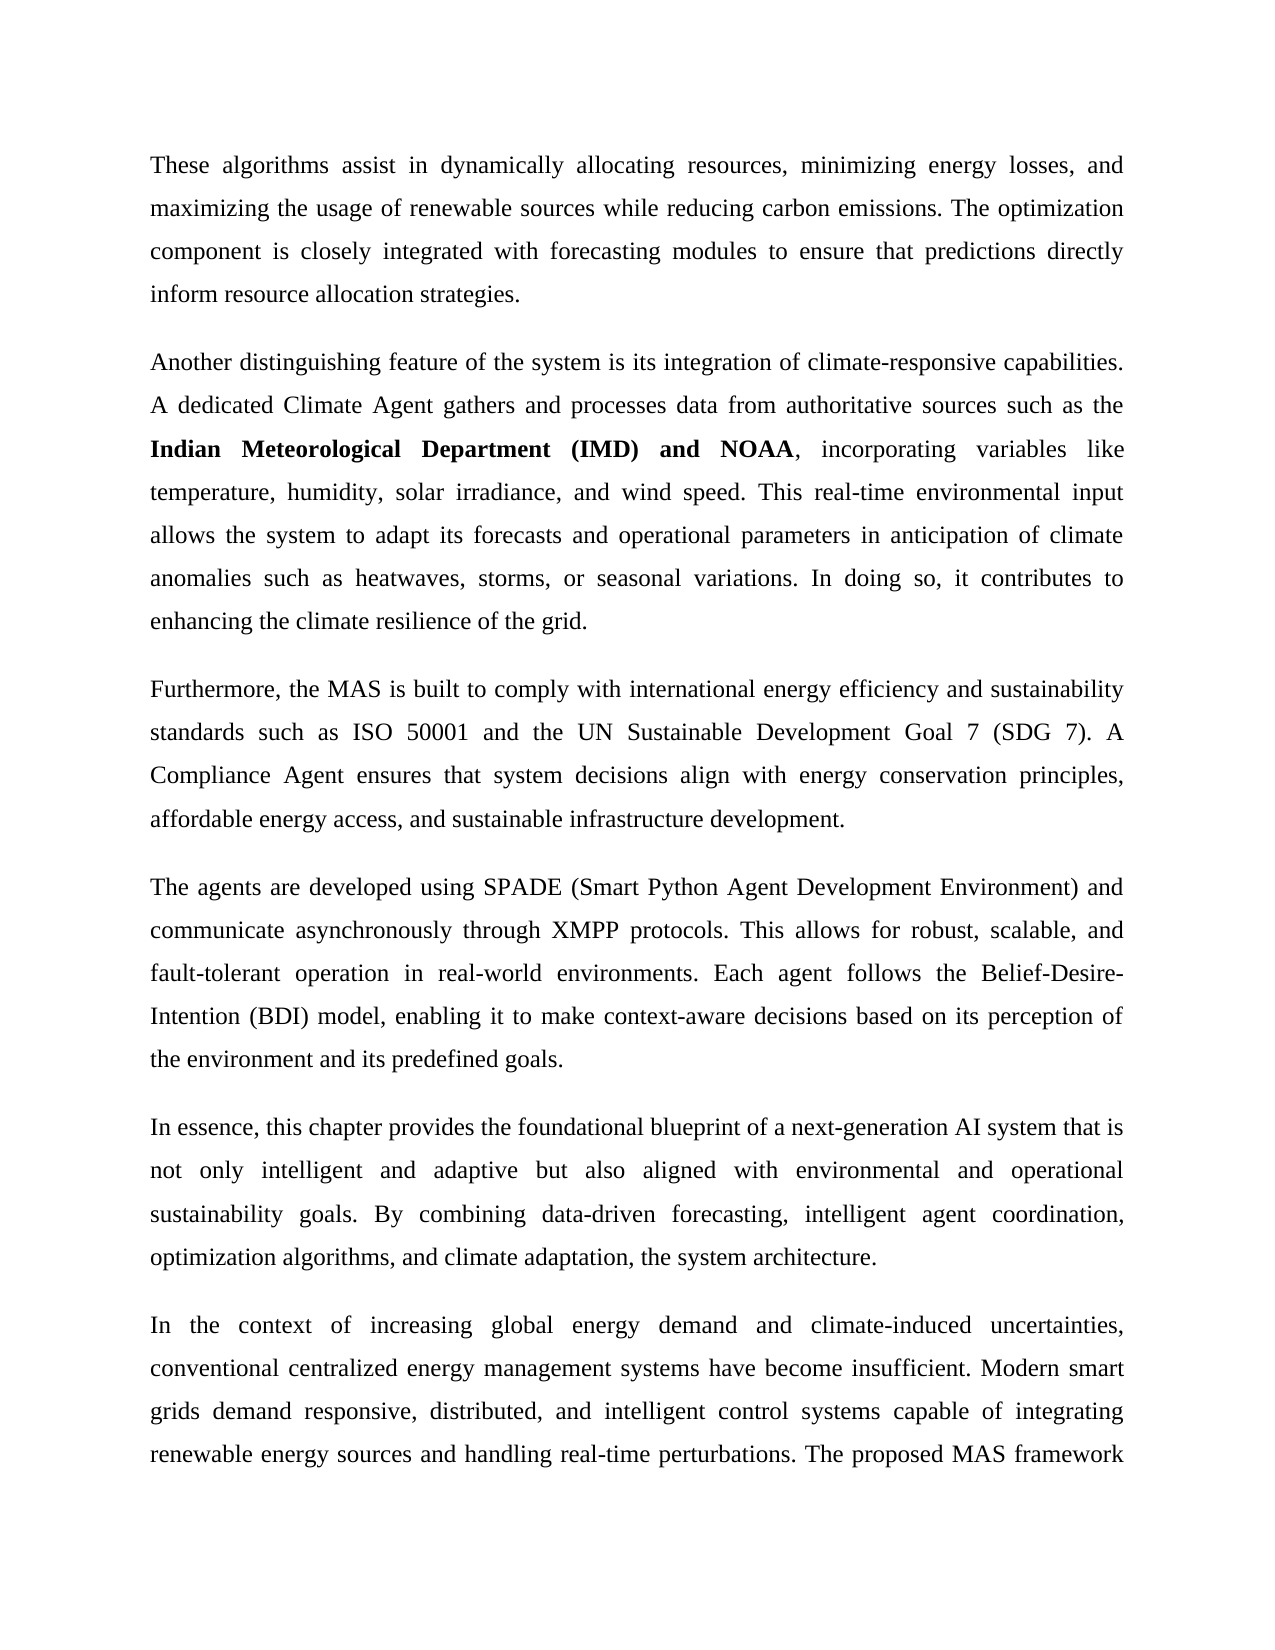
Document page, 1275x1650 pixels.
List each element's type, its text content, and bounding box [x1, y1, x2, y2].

text Another distinguishing feature of the system is its integration of climate-responsive capabilities. A dedicated Climate Agent gathers and processes data from authoritative sources such as the Indian Meteorological Department (IMD) and NOAA, incorporating variables like temperature, humidity, solar irradiance, and wind speed. This real-time environmental input allows the system to adapt its forecasts and operational parameters in anticipation of climate anomalies such as heatwaves, storms, or seasonal variations. In doing so, it contributes to enhancing the climate resilience of the grid. [150, 347, 1125, 635]
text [150, 150, 1125, 308]
text The agents are developed using SPADE (Smart Python Agent Development Environment) and communicate asynchronously through XMPP protocols. This allows for robust, scalable, and fault-tolerant operation in real-world environments. Each agent follows the Belief-Desire-Intention (BDI) model, enabling it to make context-aware decisions based on its perception of the environment and its predefined goals. [150, 872, 1125, 1073]
text In essence, this chapter provides the foundational blueprint of a next-generation AI system that is not only intelligent and adaptive but also aligned with environmental and operational sustainability goals. By combining data-driven forecasting, intelligent agent coordination, optimization algorithms, and climate adaptation, the system architecture. [150, 1112, 1125, 1271]
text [150, 1310, 1125, 1468]
text Furthermore, the MAS is built to comply with international energy efficiency and sustainability standards such as ISO 50001 and the UN Sustainable Development Goal 7 (SDG 7). A Compliance Agent ensures that system decisions align with energy conservation principles, affordable energy access, and sustainable infrastructure development. [150, 674, 1125, 832]
